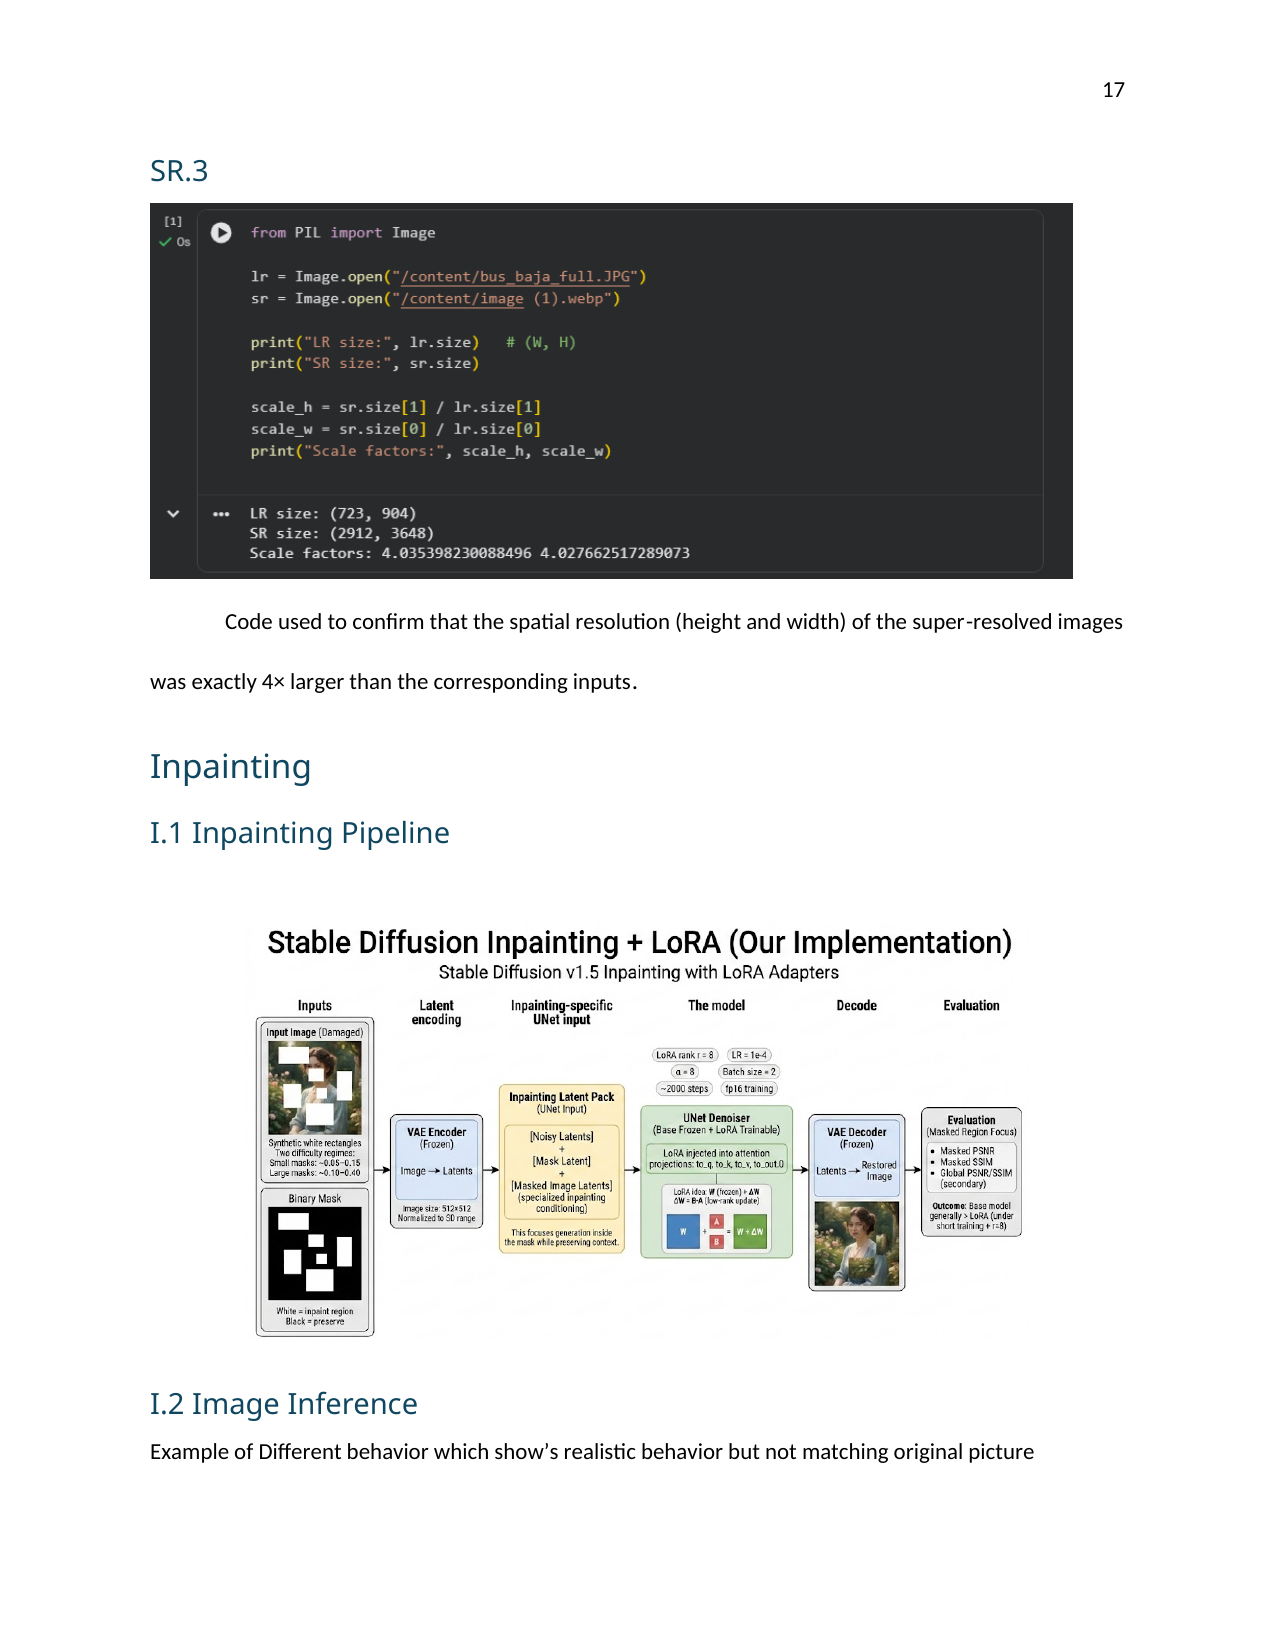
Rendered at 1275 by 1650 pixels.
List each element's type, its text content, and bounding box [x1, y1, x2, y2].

subtitle Inpainting [150, 743, 1125, 789]
text Example of Different behavior which show’s realistic behavior but not matching original picture [150, 1437, 1125, 1466]
subtitle I.1 Inpainting Pipeline [150, 812, 1125, 852]
subtitle I.2 Image Inference [150, 1383, 1125, 1423]
picture [246, 922, 1029, 1339]
subtitle SR.3 [150, 150, 1125, 190]
picture [150, 203, 1073, 579]
text Code used to confirm that the spatial resolution (height and width) of the super-resolved images was exactly 4× larger than the corresponding inputs. [150, 607, 1125, 696]
